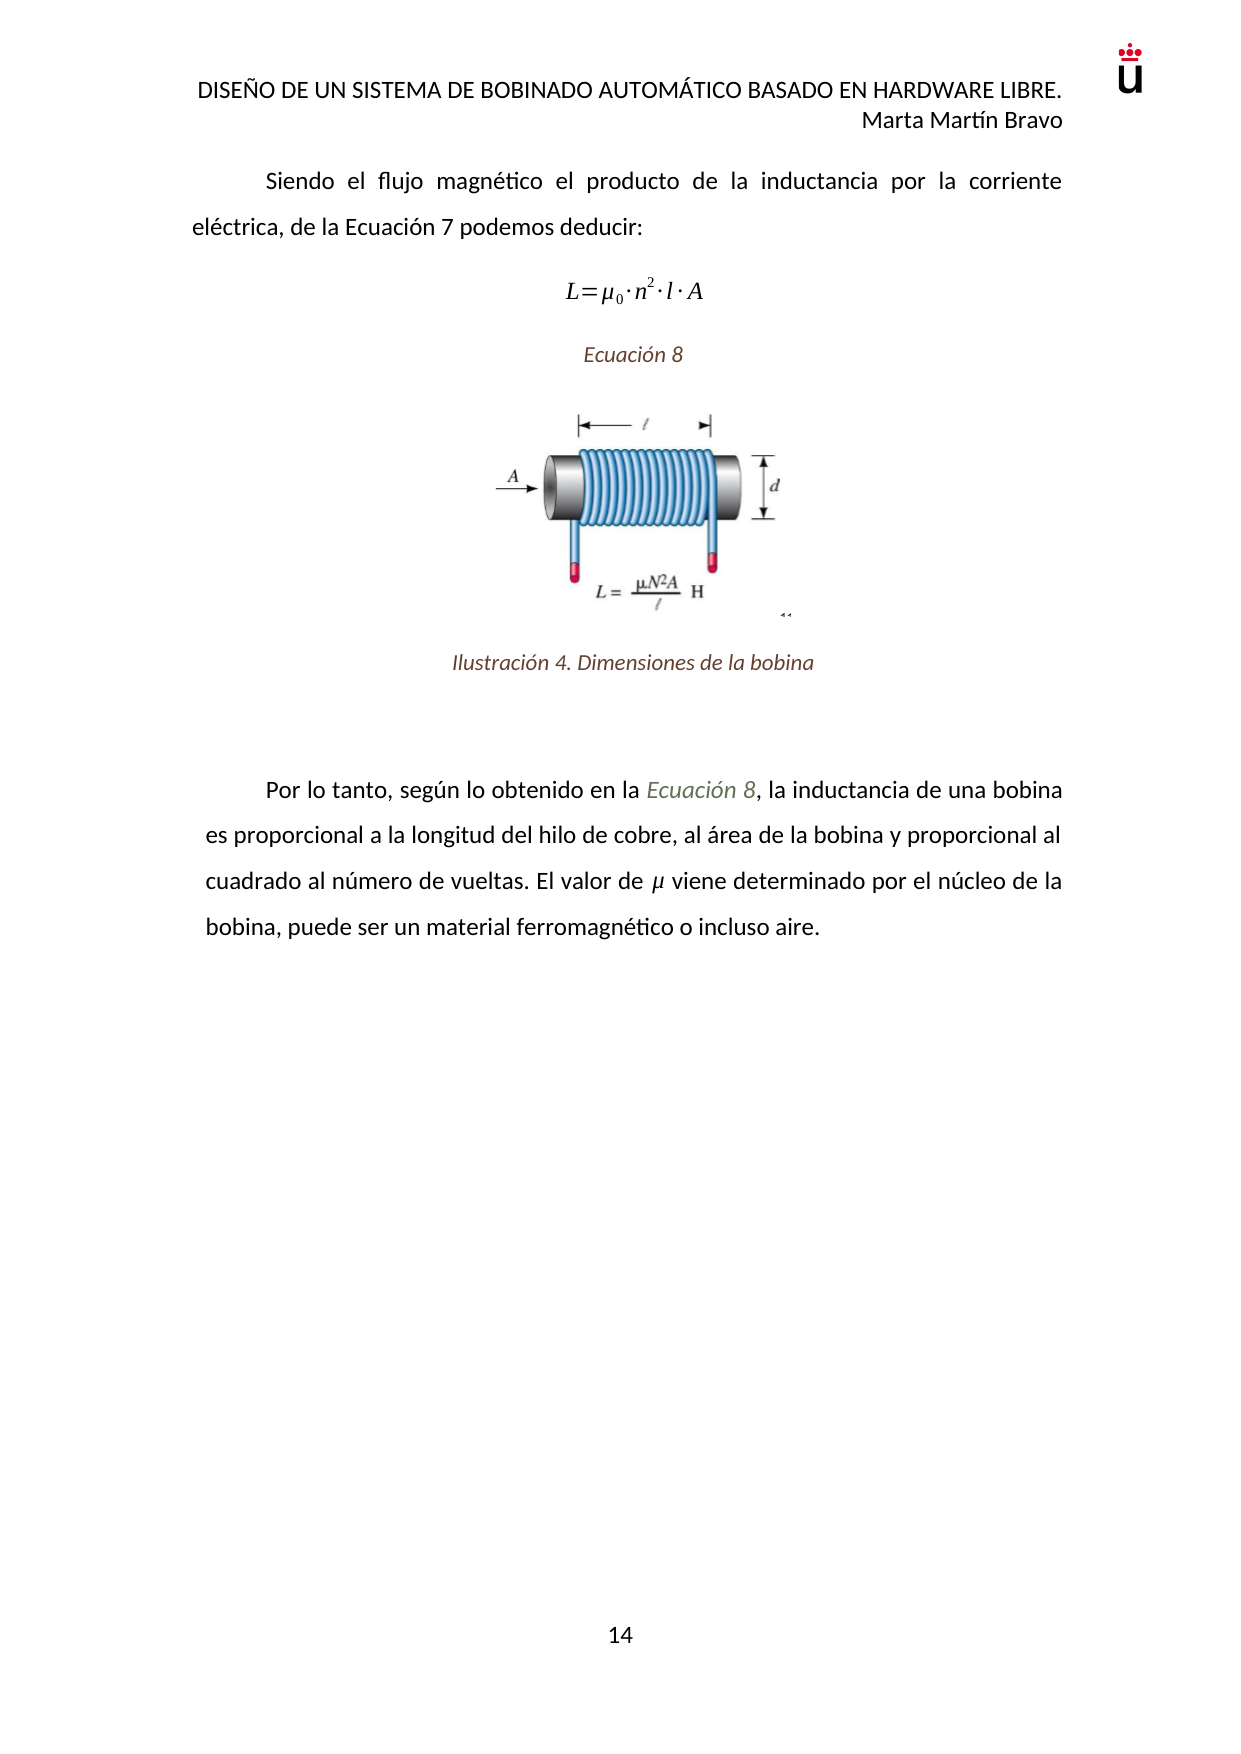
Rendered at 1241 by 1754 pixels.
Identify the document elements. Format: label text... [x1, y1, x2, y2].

picture [1118, 43, 1146, 95]
text Por lo tanto, según lo obtenido en la Ecuación 8, la inductancia de una bobina es proporcional a la longitud del hilo de cobre, al área de la bobina y proporcional al cuadrado al número de vueltas. El valor de viene determinado por el núcleo de la bobina, puede ser un material ferromagnético o incluso aire. [205, 774, 1063, 941]
text Ecuación 8 [205, 340, 1063, 368]
text Siendo el flujo magnético el producto de la inductancia por la corriente eléctrica, de la Ecuación 7 podemos deducir: [192, 165, 1063, 242]
text Ilustración 4. Dimensiones de la bobina [205, 648, 1063, 677]
picture [477, 403, 792, 617]
